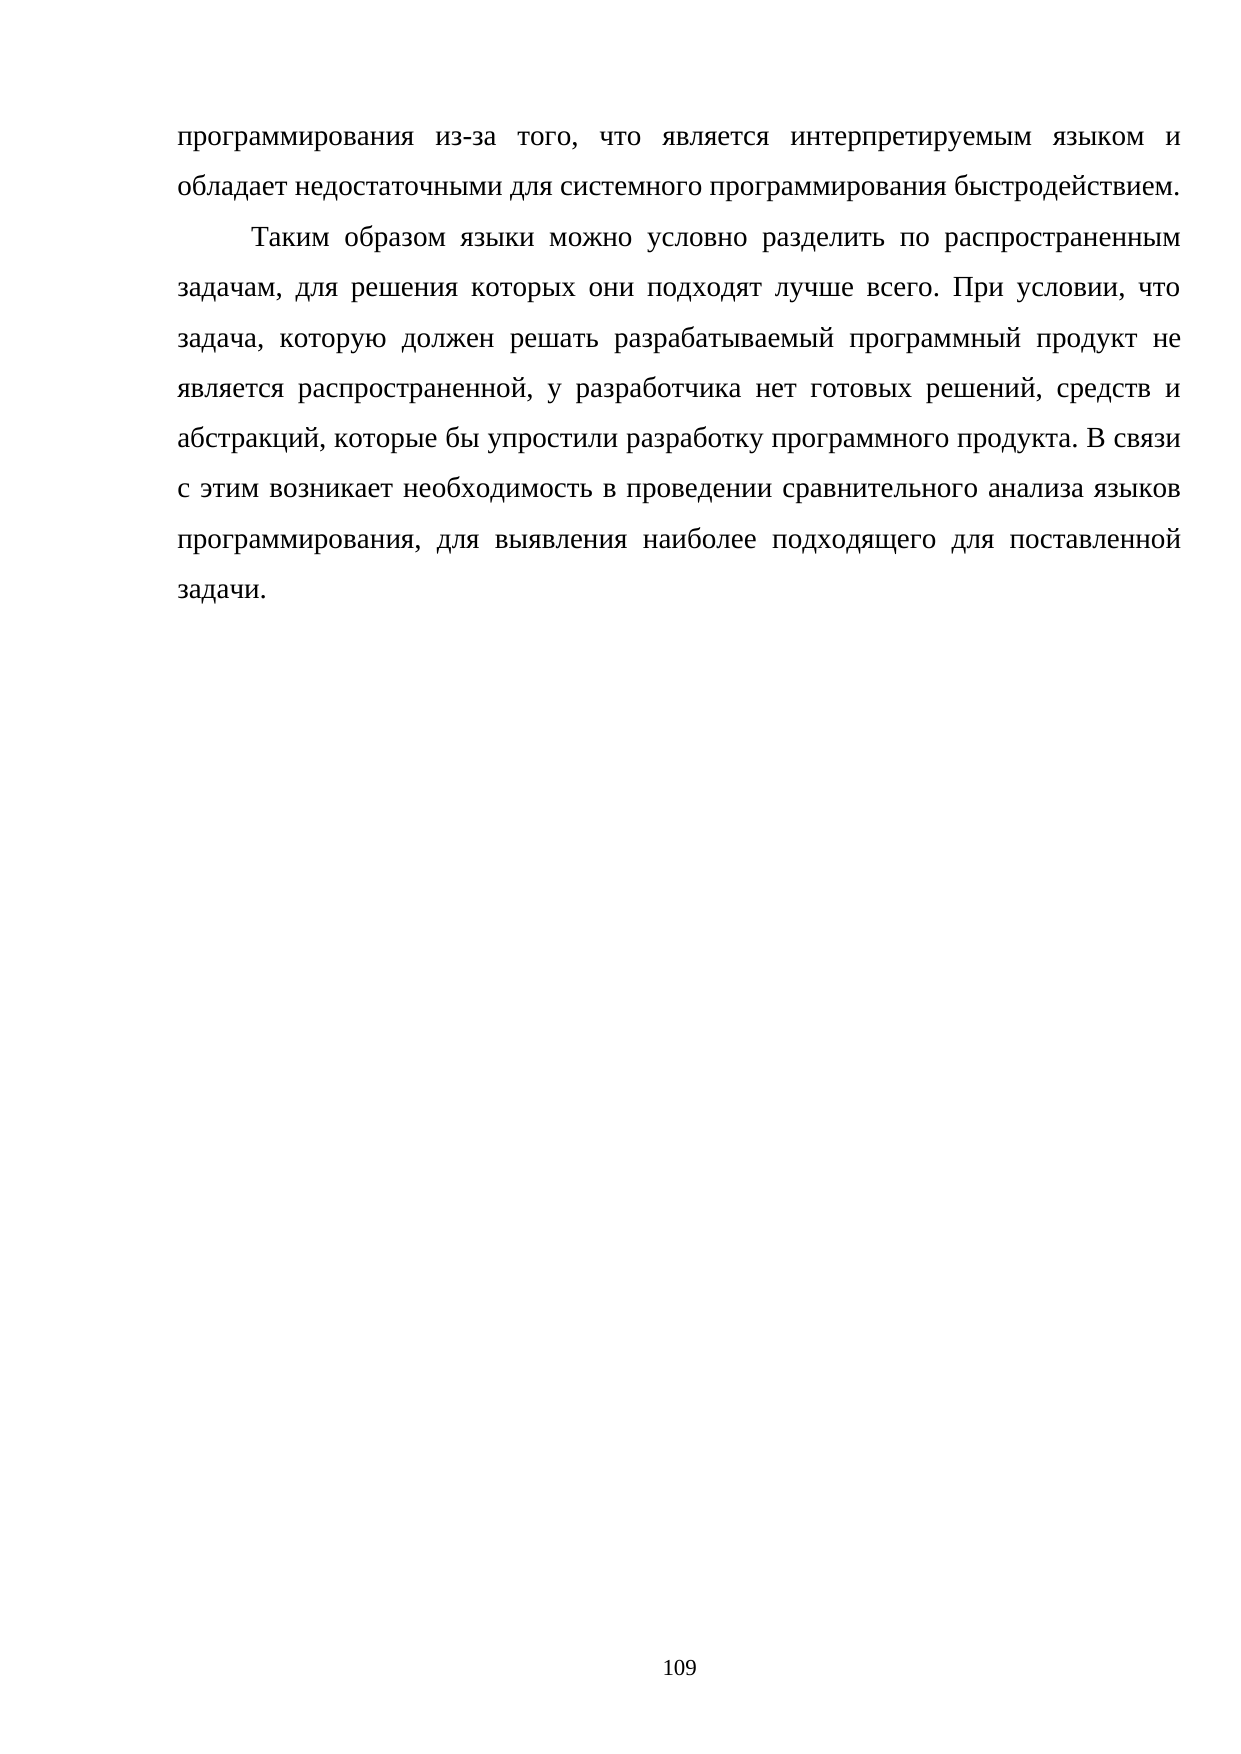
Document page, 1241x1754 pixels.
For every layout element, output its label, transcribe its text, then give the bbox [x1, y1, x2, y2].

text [177, 118, 1182, 202]
text ​Таким образом языки можно условно разделить по распространенным задачам, для решения которых они подходят лучше всего. При условии, что задача, которую должен решать разрабатываемый программный продукт не является распространенной, у разработчика нет готовых решений, средств и абстракций, которые бы упростили разработку программного продукта. В связи с этим возникает необходимость в проведении сравнительного анализа языков программирования, для выявления наиболее подходящего для поставленной задачи. [177, 219, 1182, 605]
